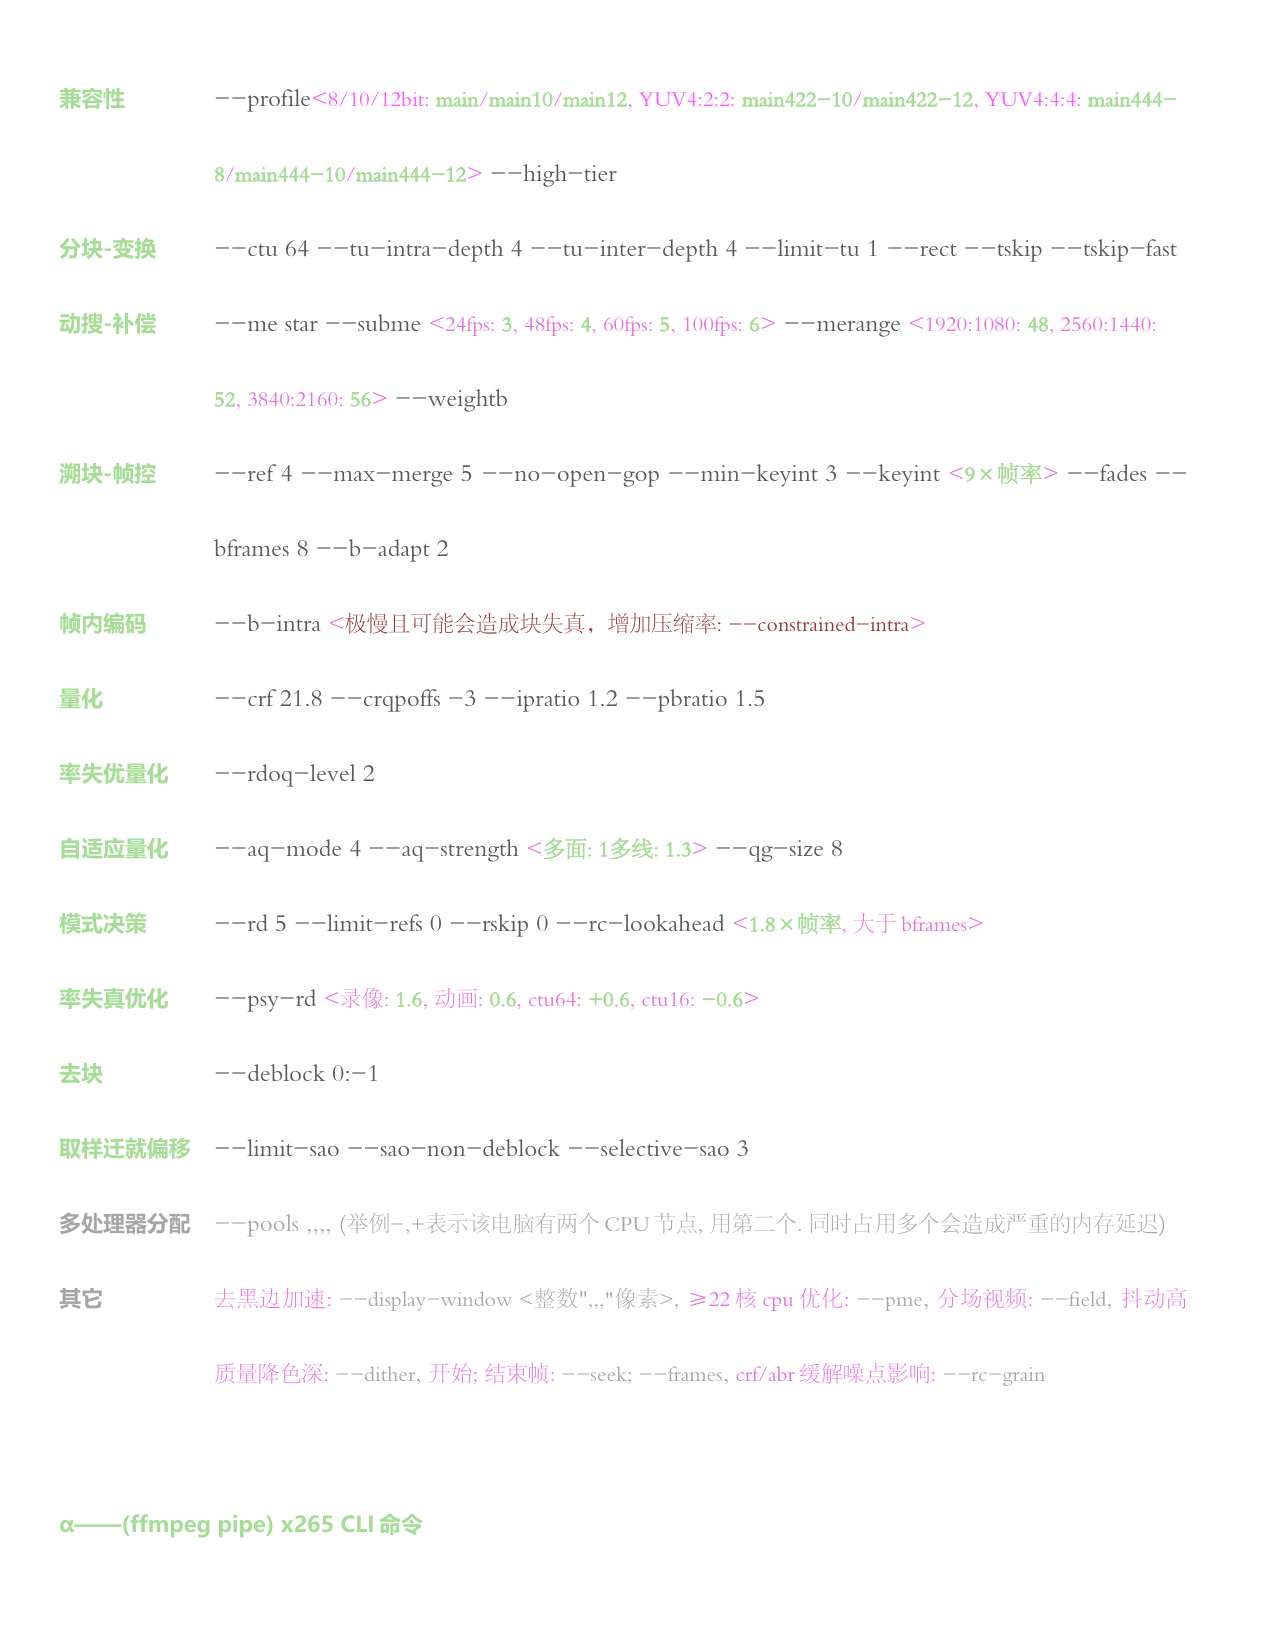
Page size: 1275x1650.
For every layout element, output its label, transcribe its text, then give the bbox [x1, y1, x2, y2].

text α——(ffmpeg pipe) x265 CLI命令 [59, 1506, 1200, 1540]
